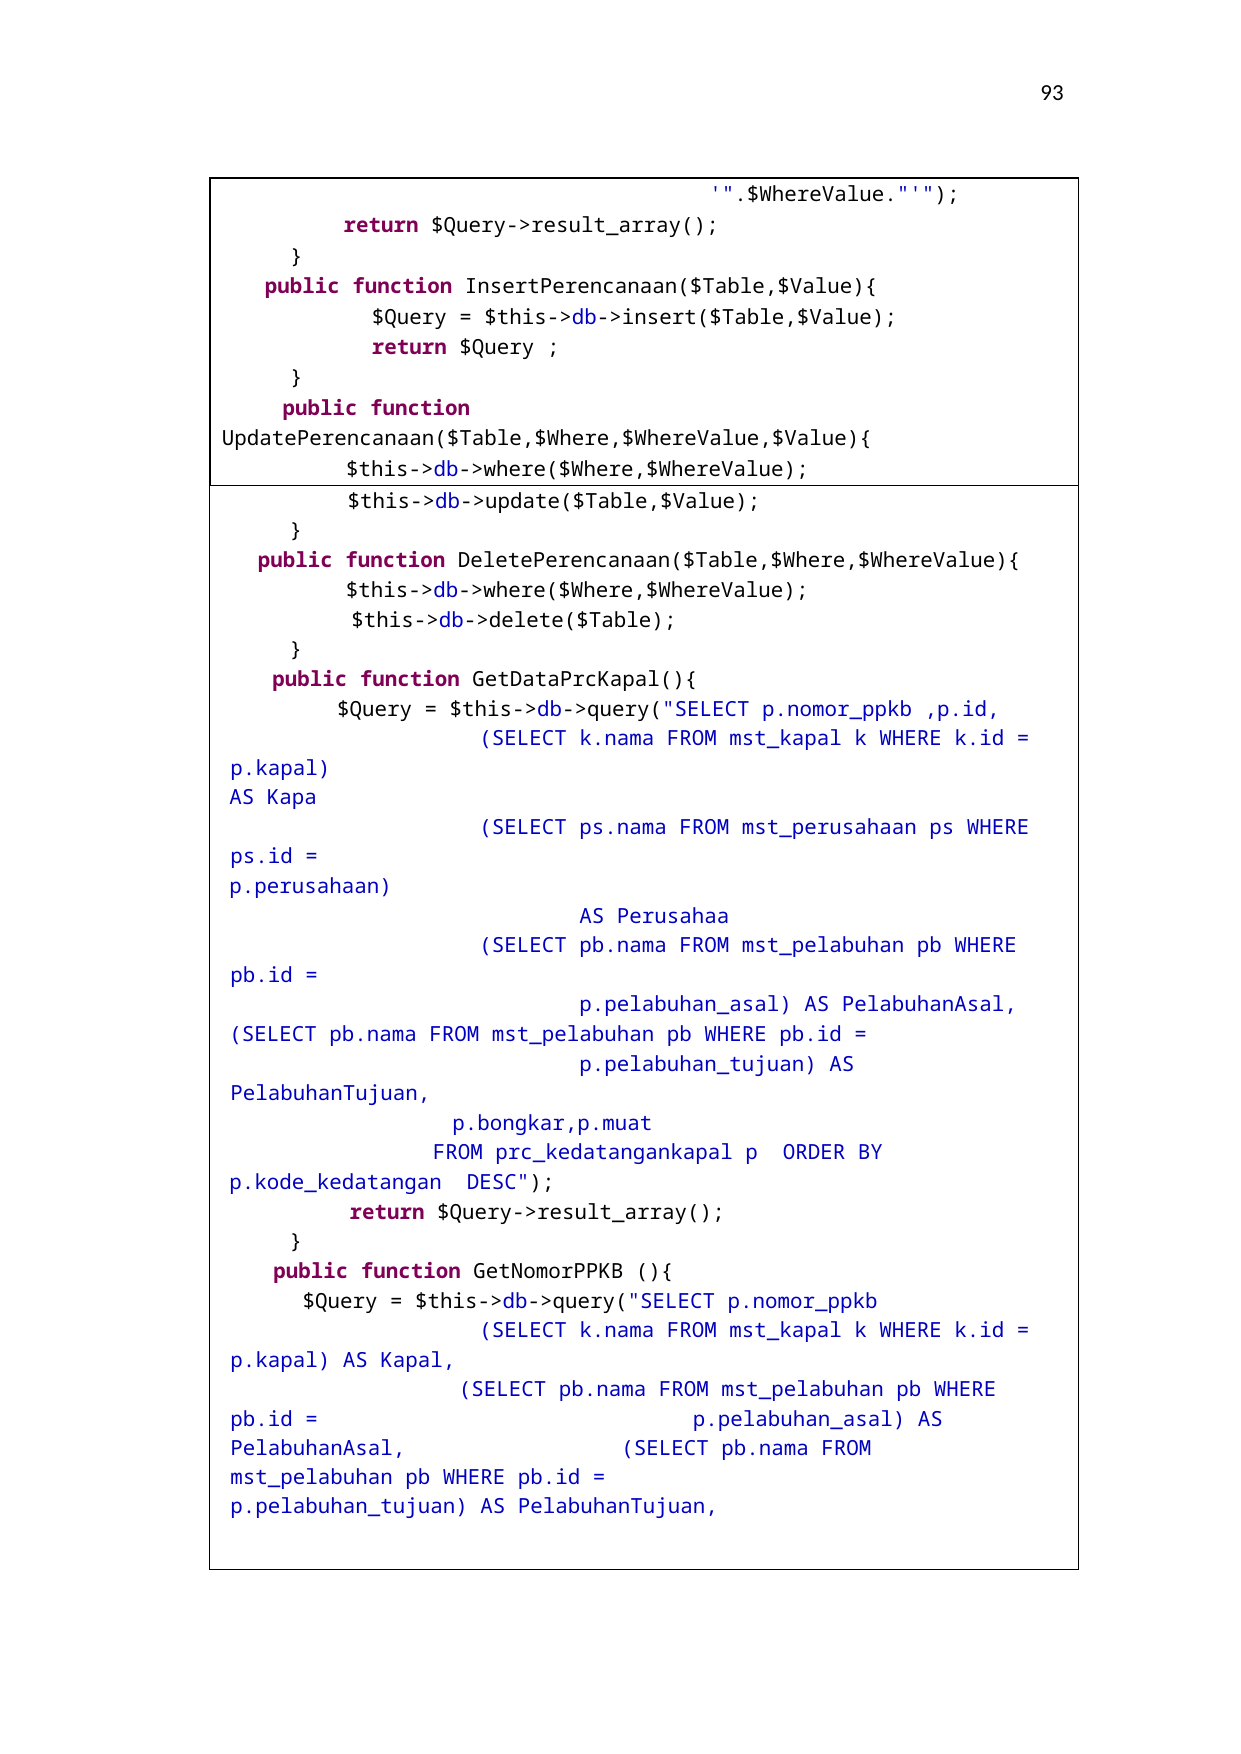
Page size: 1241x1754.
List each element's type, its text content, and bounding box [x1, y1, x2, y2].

text (SELECT ps.nama FROM mst_perusahaan ps WHERE ps.id = [219, 812, 1060, 870]
text (SELECT k.nama FROM mst_kapal k WHERE k.id = p.kapal) AS Kapal, [219, 1316, 1060, 1373]
text (SELECT k.nama FROM mst_kapal k WHERE k.id = p.kapal) [219, 723, 1060, 781]
text $Query = $this->db->query("SELECT p.nomor_ppkb ,p.id, [219, 694, 1066, 722]
text (SELECT pb.nama FROM mst_pelabuhan pb WHERE pb.id = [219, 1019, 1060, 1047]
text AS Kapa [219, 782, 1060, 811]
text } [219, 516, 1066, 544]
text public function GetDataPrcKapal(){ [219, 664, 1066, 692]
text } [219, 1226, 1066, 1255]
text $Query = $this->db->query("SELECT p.nomor_ppkb [219, 1286, 1066, 1314]
text p.pelabuhan_tujuan) AS PelabuhanTujuan, [219, 1049, 1060, 1106]
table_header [211, 179, 1078, 485]
text AS Perusahaa [219, 901, 1060, 929]
text p.perusahaan) [219, 871, 1060, 899]
text $this->db->delete($Table); [219, 605, 1066, 633]
text p.pelabuhan_asal) AS PelabuhanAsal, [219, 989, 1060, 1018]
text FROM prc_kedatangankapal p ORDER BY [219, 1137, 1066, 1166]
text (SELECT pb.nama FROM mst_pelabuhan pb WHERE pb.id = [219, 930, 1060, 988]
text $this->db->where($Where,$WhereValue); [219, 575, 1066, 603]
text public function DeletePerencanaan($Table,$Where,$WhereValue){ [219, 545, 1066, 574]
text (SELECT pb.nama FROM mst_pelabuhan pb WHERE pb.id = p.pelabuhan_asal) AS PelabuhanAsal, (SELECT pb.nama FROM mst_pelabuhan pb WHERE pb.id = p.pelabuhan_tujuan) AS PelabuhanTujuan, [219, 1374, 1039, 1520]
text p.kode_kedatangan DESC"); [219, 1167, 1060, 1196]
text return $Query->result_array(); [219, 1197, 1066, 1225]
text p.bongkar,p.muat [219, 1108, 1066, 1136]
text } [219, 634, 1066, 663]
text public function GetNomorPPKB (){ [219, 1256, 1066, 1284]
text $this->db->update($Table,$Value); [219, 486, 1066, 514]
